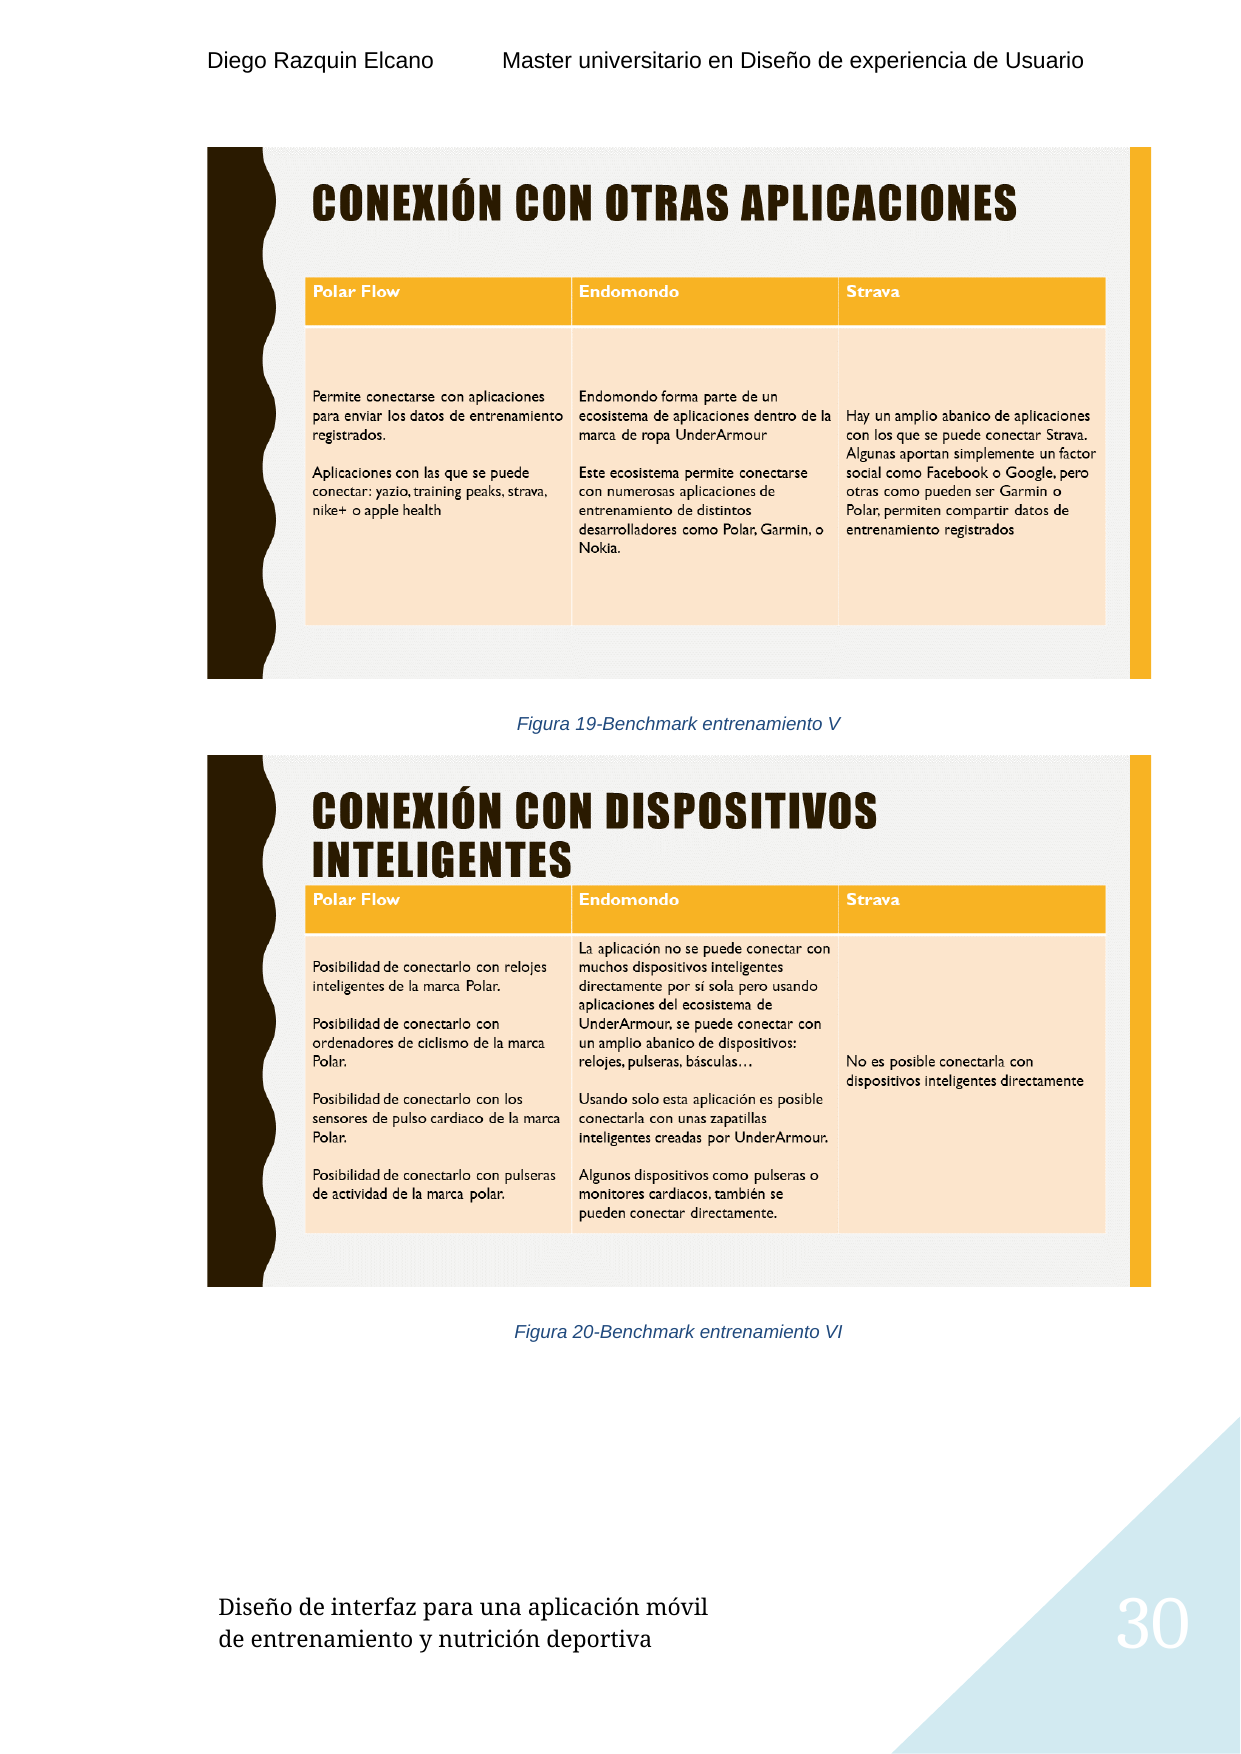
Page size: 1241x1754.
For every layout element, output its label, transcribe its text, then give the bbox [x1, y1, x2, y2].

picture [207, 147, 1152, 679]
picture [207, 755, 1152, 1287]
